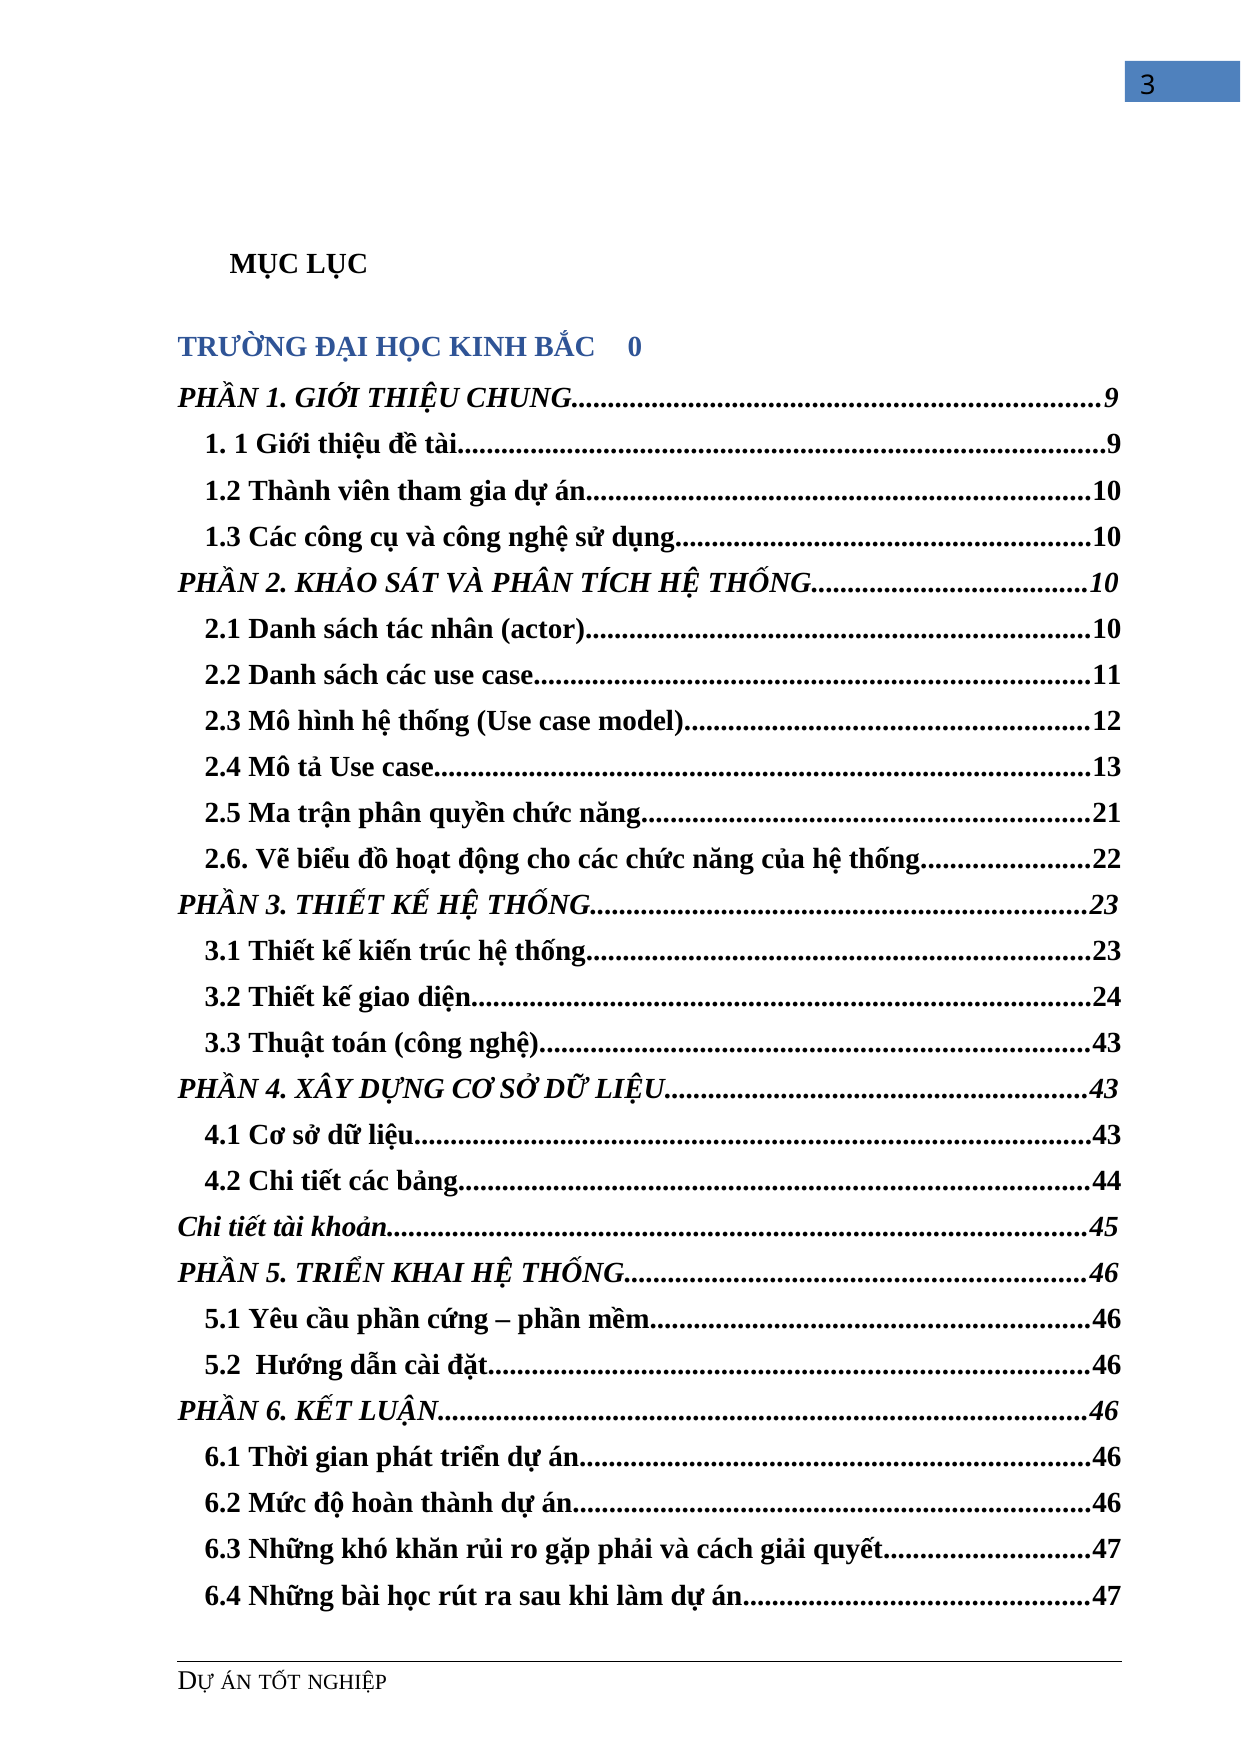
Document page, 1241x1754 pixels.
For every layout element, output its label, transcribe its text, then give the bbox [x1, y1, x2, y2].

text MỤC LỤC [177, 246, 1094, 279]
